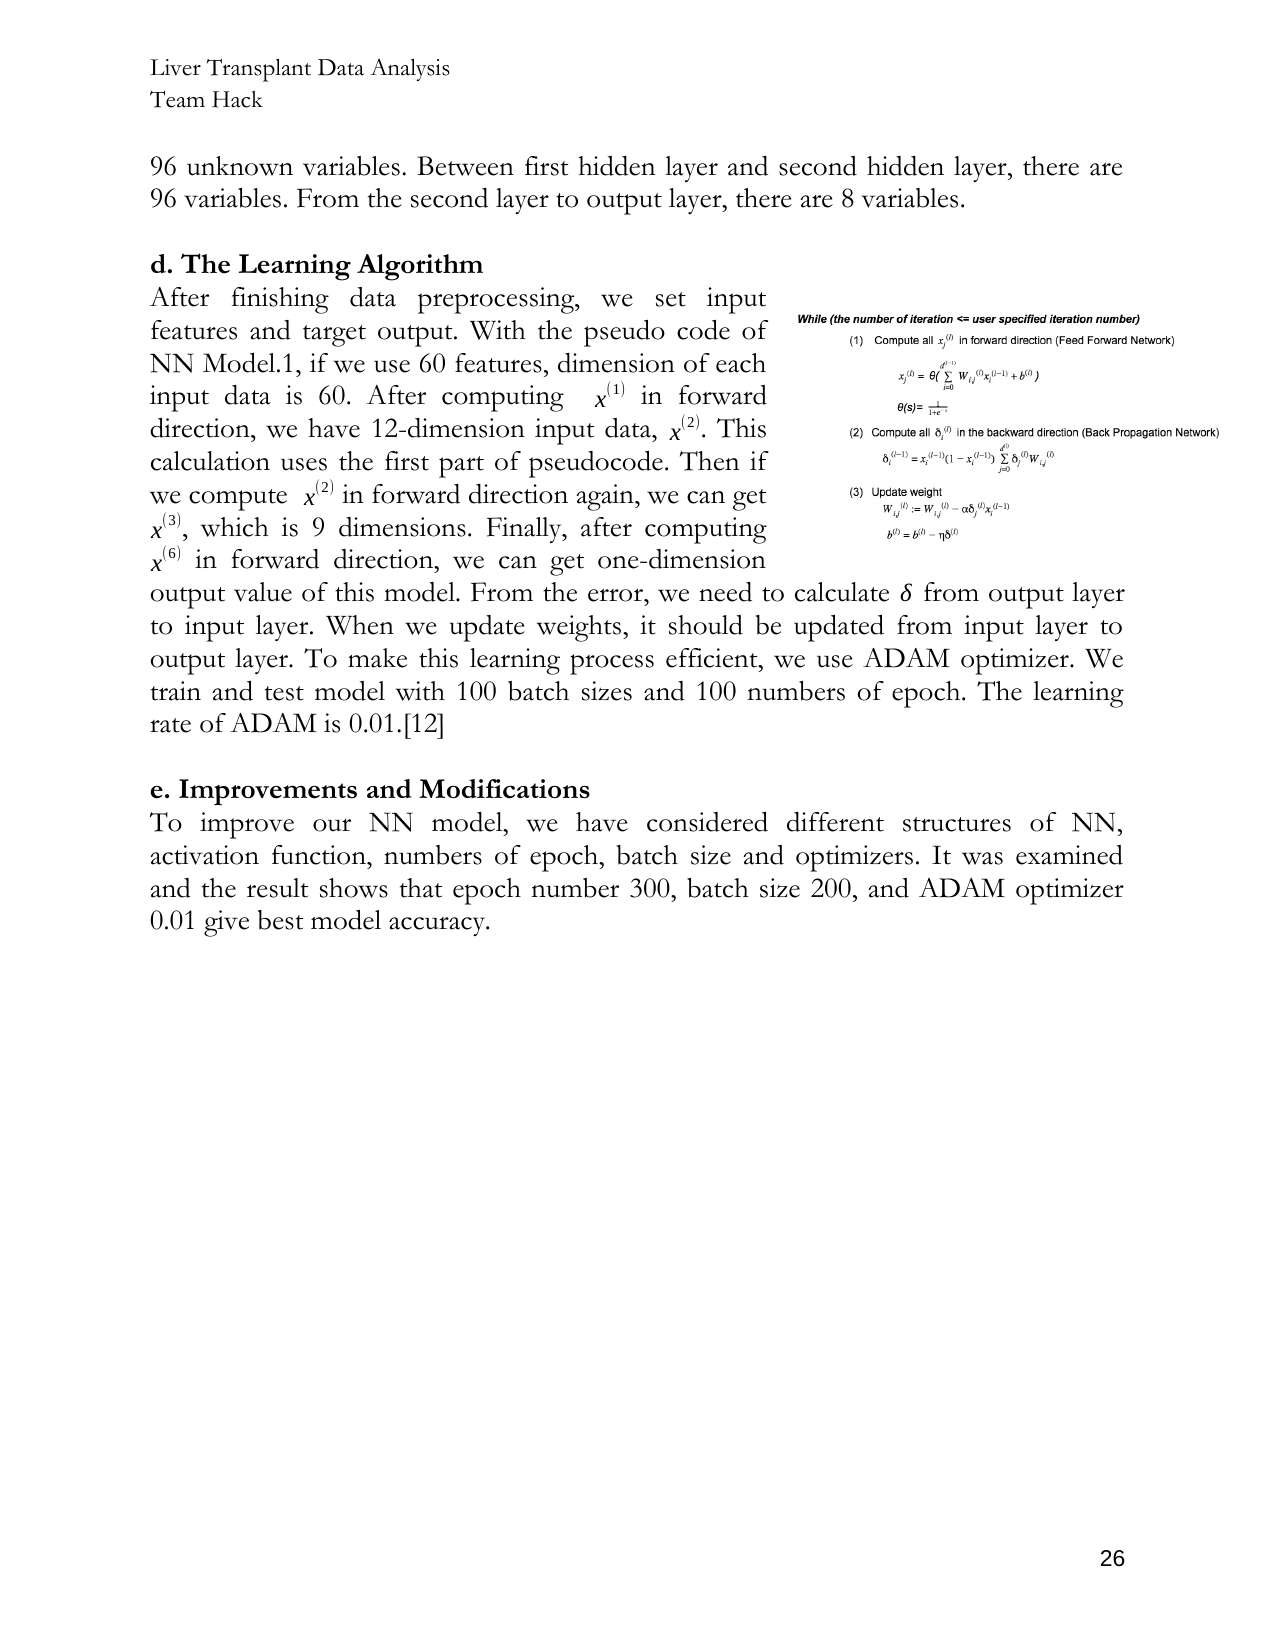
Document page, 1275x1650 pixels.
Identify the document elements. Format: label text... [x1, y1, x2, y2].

subtitle d. The Learning Algorithm [150, 248, 1125, 281]
picture [786, 304, 1240, 547]
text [149, 150, 1125, 216]
text After finishing data preprocessing, we set input features and target output. With the pseudo code of NN Model.1, if we use 60 features, dimension of each input data is 60. After computing in forward direction, we have 12-dimension input data, . This calculation uses the first part of pseudocode. Then if we compute in forward direction again, we can get , which is 9 dimensions. Finally, after computing in forward direction, we can get one-dimension output value of this model. From the error, we need to calculate from output layer to input layer. When we update weights, it should be updated from input layer to output layer. To make this learning process efficient, we use ADAM optimizer. We train and test model with 100 batch sizes and 100 numbers of epoch. The learning rate of ADAM is 0.01.[12] [149, 281, 1125, 741]
subtitle e. Improvements and Modifications [149, 773, 1125, 806]
text To improve our NN model, we have considered different structures of NN, activation function, numbers of epoch, batch size and optimizers. It was examined and the result shows that epoch number 300, batch size 200, and ADAM optimizer 0.01 give best model accuracy. [149, 806, 1125, 937]
